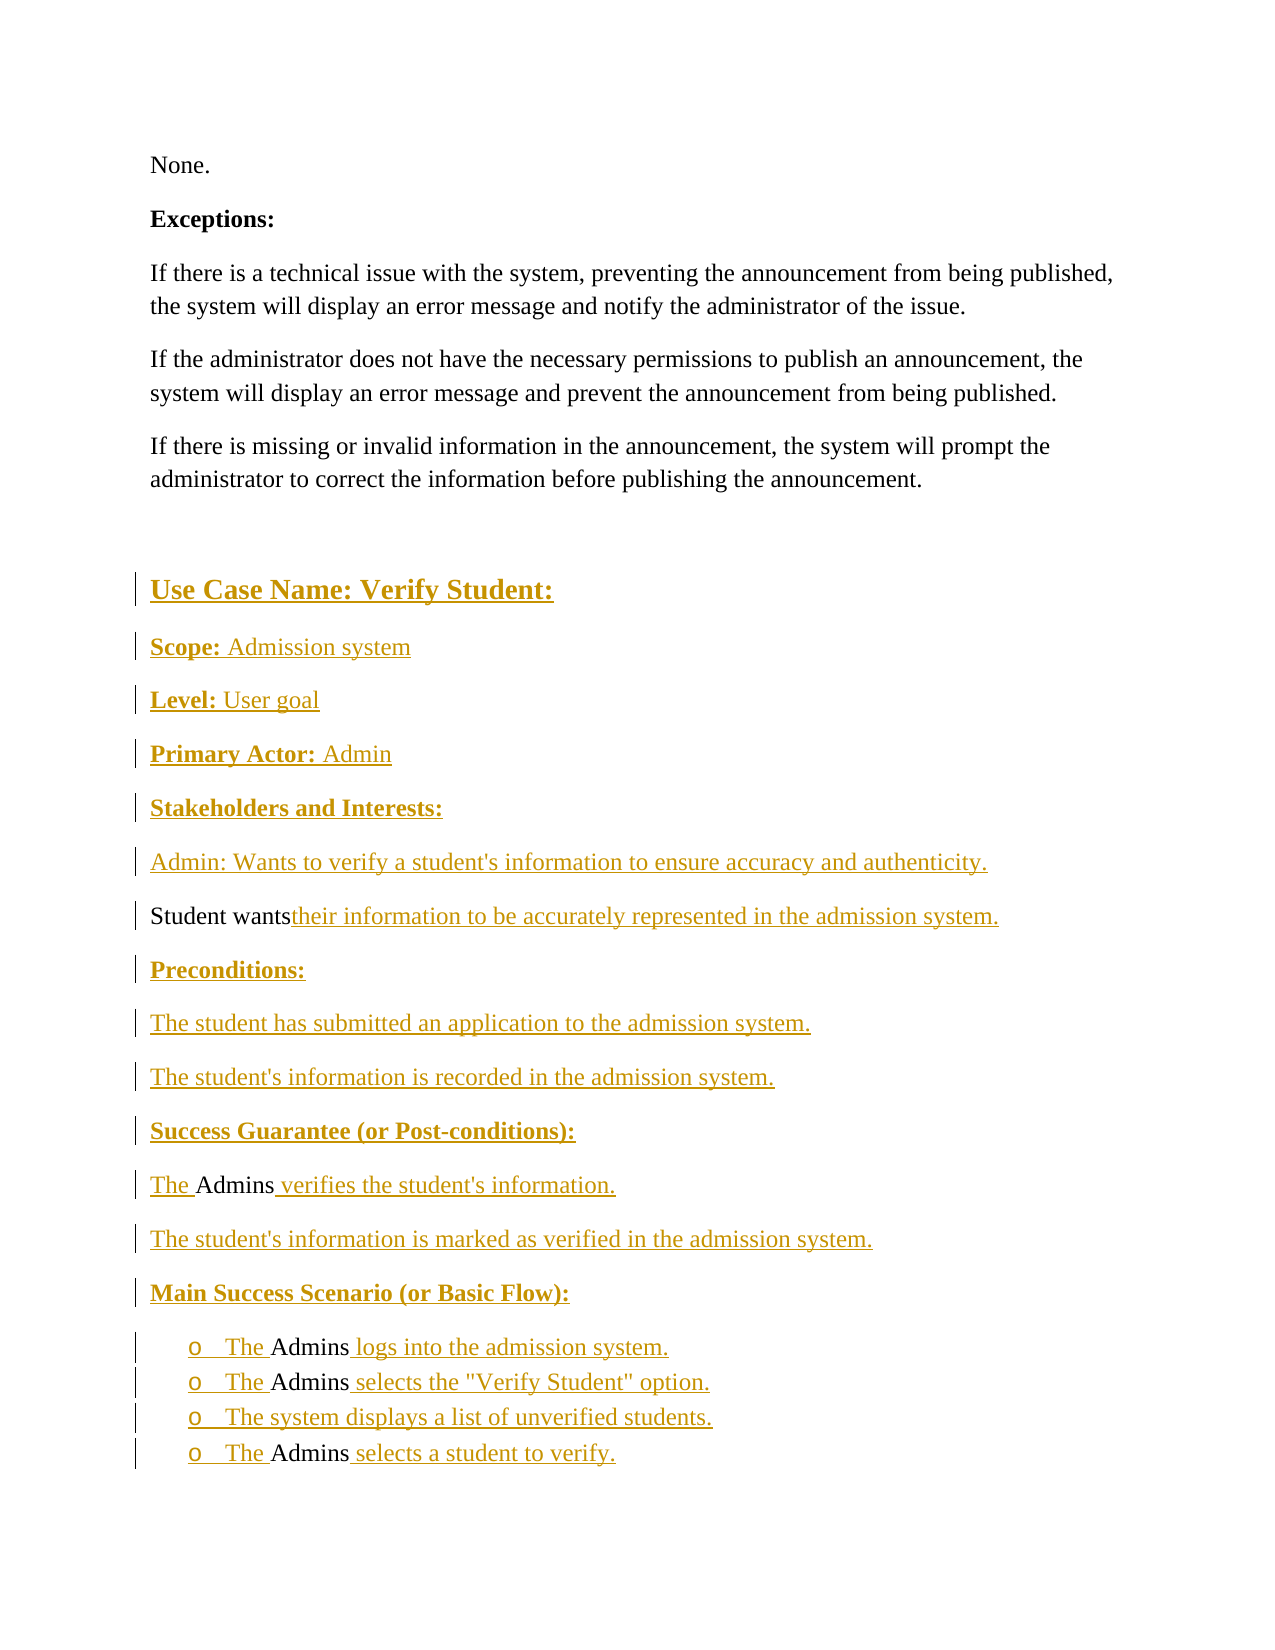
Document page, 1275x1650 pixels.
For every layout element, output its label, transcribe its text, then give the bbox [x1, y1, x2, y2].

text Exceptions: [150, 204, 1125, 233]
list Admins [187, 1332, 1125, 1362]
text If there is missing or invalid information in the announcement, the system will prompt the administrator to correct the information before publishing the announcement. [150, 431, 1125, 493]
list Admins [187, 1438, 1125, 1469]
list Student wants [150, 901, 1125, 929]
list Admins [187, 1367, 1125, 1398]
list Admins [150, 1170, 1125, 1199]
text If there is a technical issue with the system, preventing the announcement from being published, the system will display an error message and notify the administrator of the issue. [150, 258, 1125, 319]
text If the administrator does not have the necessary permissions to publish an announcement, the system will display an error message and prevent the announcement from being published. [150, 344, 1125, 406]
text None. [150, 150, 1125, 179]
